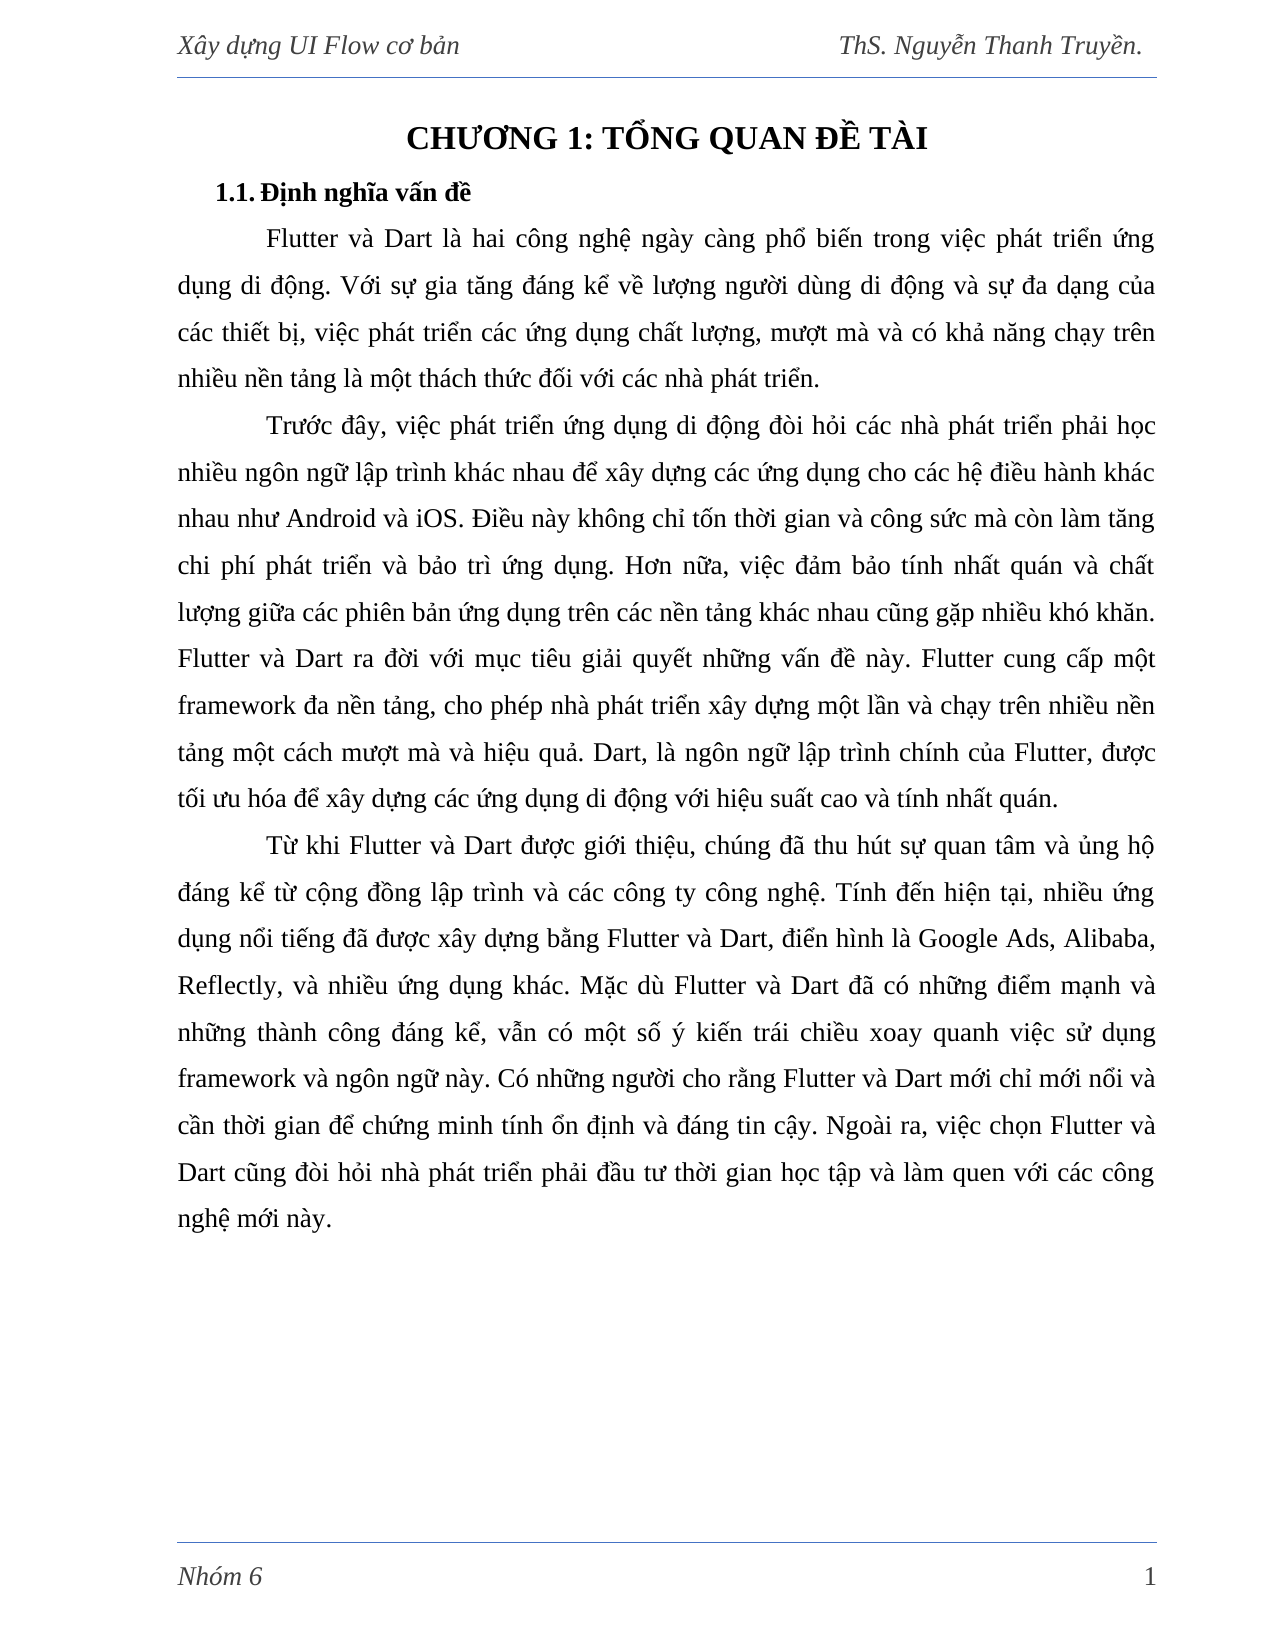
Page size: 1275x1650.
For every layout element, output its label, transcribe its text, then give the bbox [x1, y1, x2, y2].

text Từ khi Flutter và Dart được giới thiệu, chúng đã thu hút sự quan tâm và ủng hộ đáng kể từ cộng đồng lập trình và các công ty công nghệ. Tính đến hiện tại, nhiều ứng dụng nổi tiếng đã được xây dựng bằng Flutter và Dart, điển hình là Google Ads, Alibaba, Reflectly, và nhiều ứng dụng khác. Mặc dù Flutter và Dart đã có những điểm mạnh và những thành công đáng kể, vẫn có một số ý kiến trái chiều xoay quanh việc sử dụng framework và ngôn ngữ này. Có những người cho rằng Flutter và Dart mới chỉ mới nổi và cần thời gian để chứng minh tính ổn định và đáng tin cậy. Ngoài ra, việc chọn Flutter và Dart cũng đòi hỏi nhà phát triển phải đầu tư thời gian học tập và làm quen với các công nghệ mới này. [177, 829, 1157, 1233]
text Flutter và Dart là hai công nghệ ngày càng phổ biến trong việc phát triển ứng dụng di động. Với sự gia tăng đáng kể về lượng người dùng di động và sự đa dạng của các thiết bị, việc phát triển các ứng dụng chất lượng, mượt mà và có khả năng chạy trên nhiều nền tảng là một thách thức đối với các nhà phát triển. [177, 222, 1157, 393]
text Trước đây, việc phát triển ứng dụng di động đòi hỏi các nhà phát triển phải học nhiều ngôn ngữ lập trình khác nhau để xây dựng các ứng dụng cho các hệ điều hành khác nhau như Android và iOS. Điều này không chỉ tốn thời gian và công sức mà còn làm tăng chi phí phát triển và bảo trì ứng dụng. Hơn nữa, việc đảm bảo tính nhất quán và chất lượng giữa các phiên bản ứng dụng trên các nền tảng khác nhau cũng gặp nhiều khó khăn. Flutter và Dart ra đời với mục tiêu giải quyết những vấn đề này. Flutter cung cấp một framework đa nền tảng, cho phép nhà phát triển xây dựng một lần và chạy trên nhiều nền tảng một cách mượt mà và hiệu quả. Dart, là ngôn ngữ lập trình chính của Flutter, được tối ưu hóa để xây dựng các ứng dụng di động với hiệu suất cao và tính nhất quán. [177, 409, 1157, 813]
list Định nghĩa vấn đề [215, 176, 1157, 207]
text CHƯƠNG 1: TỔNG QUAN ĐỀ TÀI [177, 118, 1157, 156]
